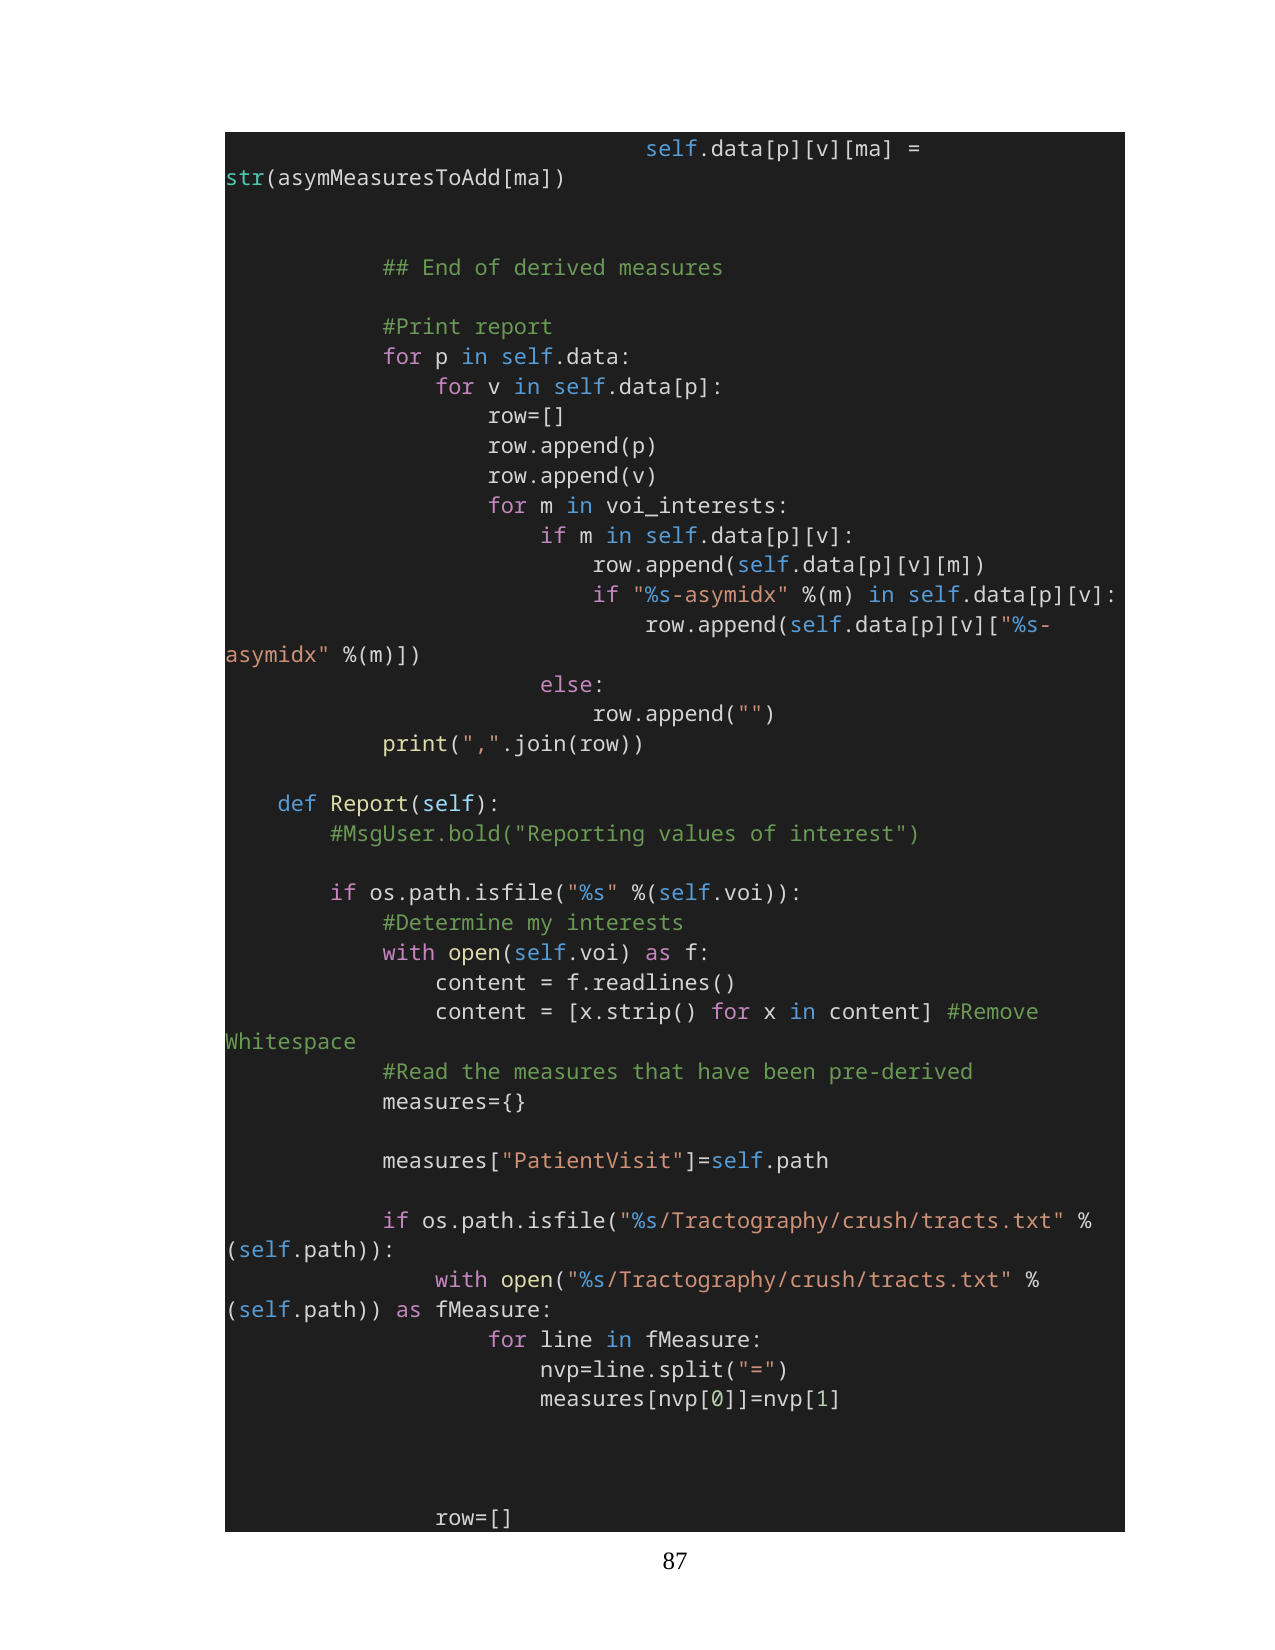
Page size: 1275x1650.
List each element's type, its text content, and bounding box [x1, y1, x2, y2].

text #Print report [225, 311, 1125, 341]
text measures["PatientVisit"]=self.path [225, 1145, 1125, 1175]
text row.append("") [225, 698, 1125, 728]
text ## End of derived measures [225, 252, 1125, 281]
text if "%s-asymidx" %(m) in self.data[p][v]: [225, 579, 1125, 609]
text measures[nvp[0]]=nvp[1] [225, 1383, 1125, 1413]
text if os.path.isfile("%s" %(self.voi)): [225, 877, 1125, 907]
text def Report(self): [225, 788, 1125, 818]
text row.append(v) [225, 460, 1125, 490]
text with open("%s/Tractography/crush/tracts.txt" %(self.path)) as fMeasure: [225, 1264, 1125, 1324]
text content = [x.strip() for x in content] #Remove Whitespace [225, 996, 1125, 1056]
text if m in self.data[p][v]: [225, 520, 1125, 549]
text nvp=line.split("=") [225, 1354, 1125, 1383]
text row=[] [225, 1502, 1125, 1532]
text #MsgUser.bold("Reporting values of interest") [225, 818, 1125, 847]
text measures={} [225, 1086, 1125, 1116]
text row.append(p) [225, 430, 1125, 460]
text for m in voi_interests: [225, 490, 1125, 520]
text for v in self.data[p]: [225, 371, 1125, 401]
text row.append(self.data[p][v][m]) [225, 549, 1125, 579]
text row=[] [225, 401, 1125, 430]
text #Determine my interests [225, 907, 1125, 937]
text else: [225, 669, 1125, 698]
text if os.path.isfile("%s/Tractography/crush/tracts.txt" %(self.path)): [225, 1205, 1125, 1264]
text self.data[p][v][ma] = str(asymMeasuresToAdd[ma]) [225, 132, 1125, 192]
text content = f.readlines() [225, 967, 1125, 996]
text row.append(self.data[p][v]["%s-asymidx" %(m)]) [225, 609, 1125, 669]
text with open(self.voi) as f: [225, 937, 1125, 967]
text print(",".join(row)) [225, 728, 1125, 758]
text for line in fMeasure: [225, 1324, 1125, 1354]
text for p in self.data: [225, 341, 1125, 371]
text #Read the measures that have been pre-derived [225, 1056, 1125, 1086]
